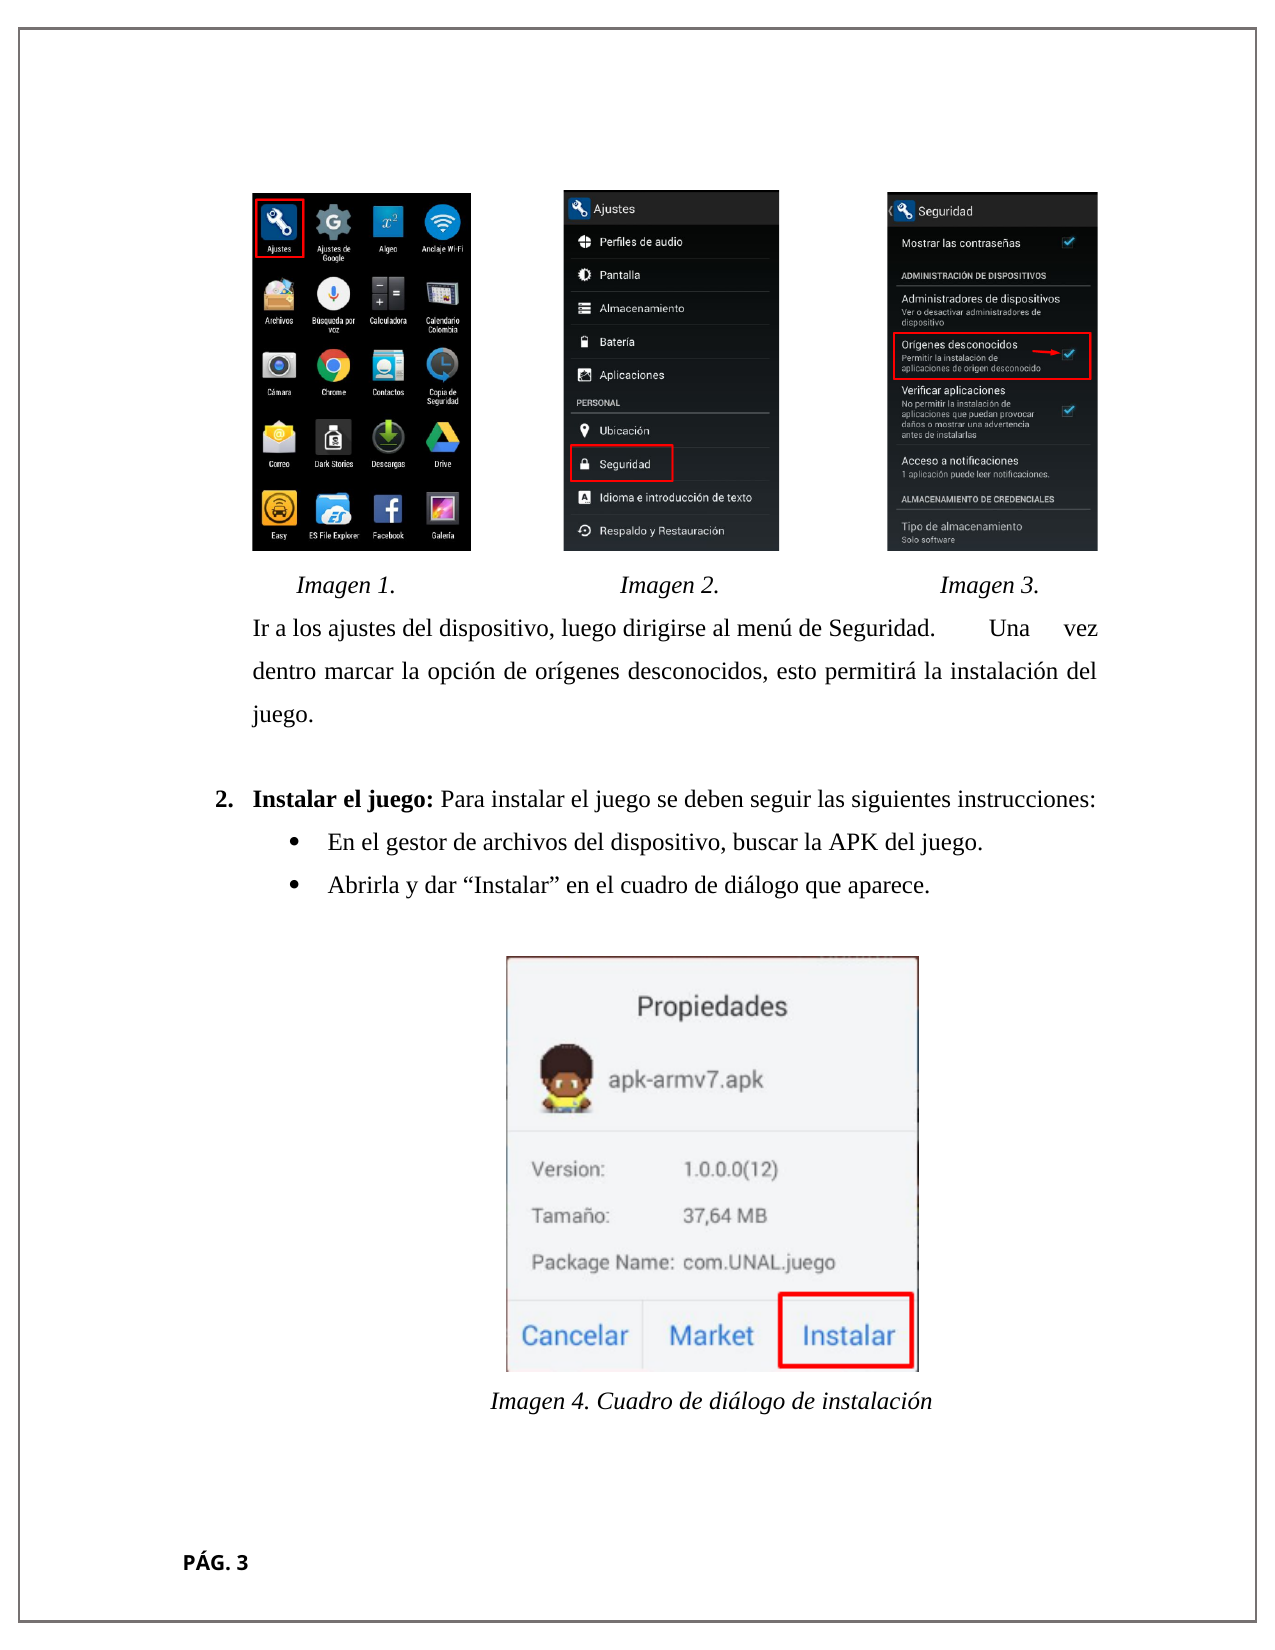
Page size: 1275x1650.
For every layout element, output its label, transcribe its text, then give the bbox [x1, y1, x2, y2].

picture [506, 956, 919, 1372]
picture [252, 193, 471, 551]
list En el gestor de archivos del dispositivo, buscar la APK del juego. [290, 827, 1098, 856]
list Imagen 4. Cuadro de diálogo de instalación [327, 1386, 1098, 1414]
picture [887, 192, 1098, 551]
list Instalar el juego: Para instalar el juego se deben seguir las siguientes instrucciones: [215, 784, 1098, 813]
list Abrirla y dar “Instalar” en el cuadro de diálogo que aparece. [290, 870, 1098, 899]
list Ir a los ajustes del dispositivo, luego dirigirse al menú de Seguridad. Una vez dentro marcar la opción de orígenes desconocidos, esto permitirá la instalación del juego. [252, 613, 1098, 770]
picture [563, 190, 780, 551]
